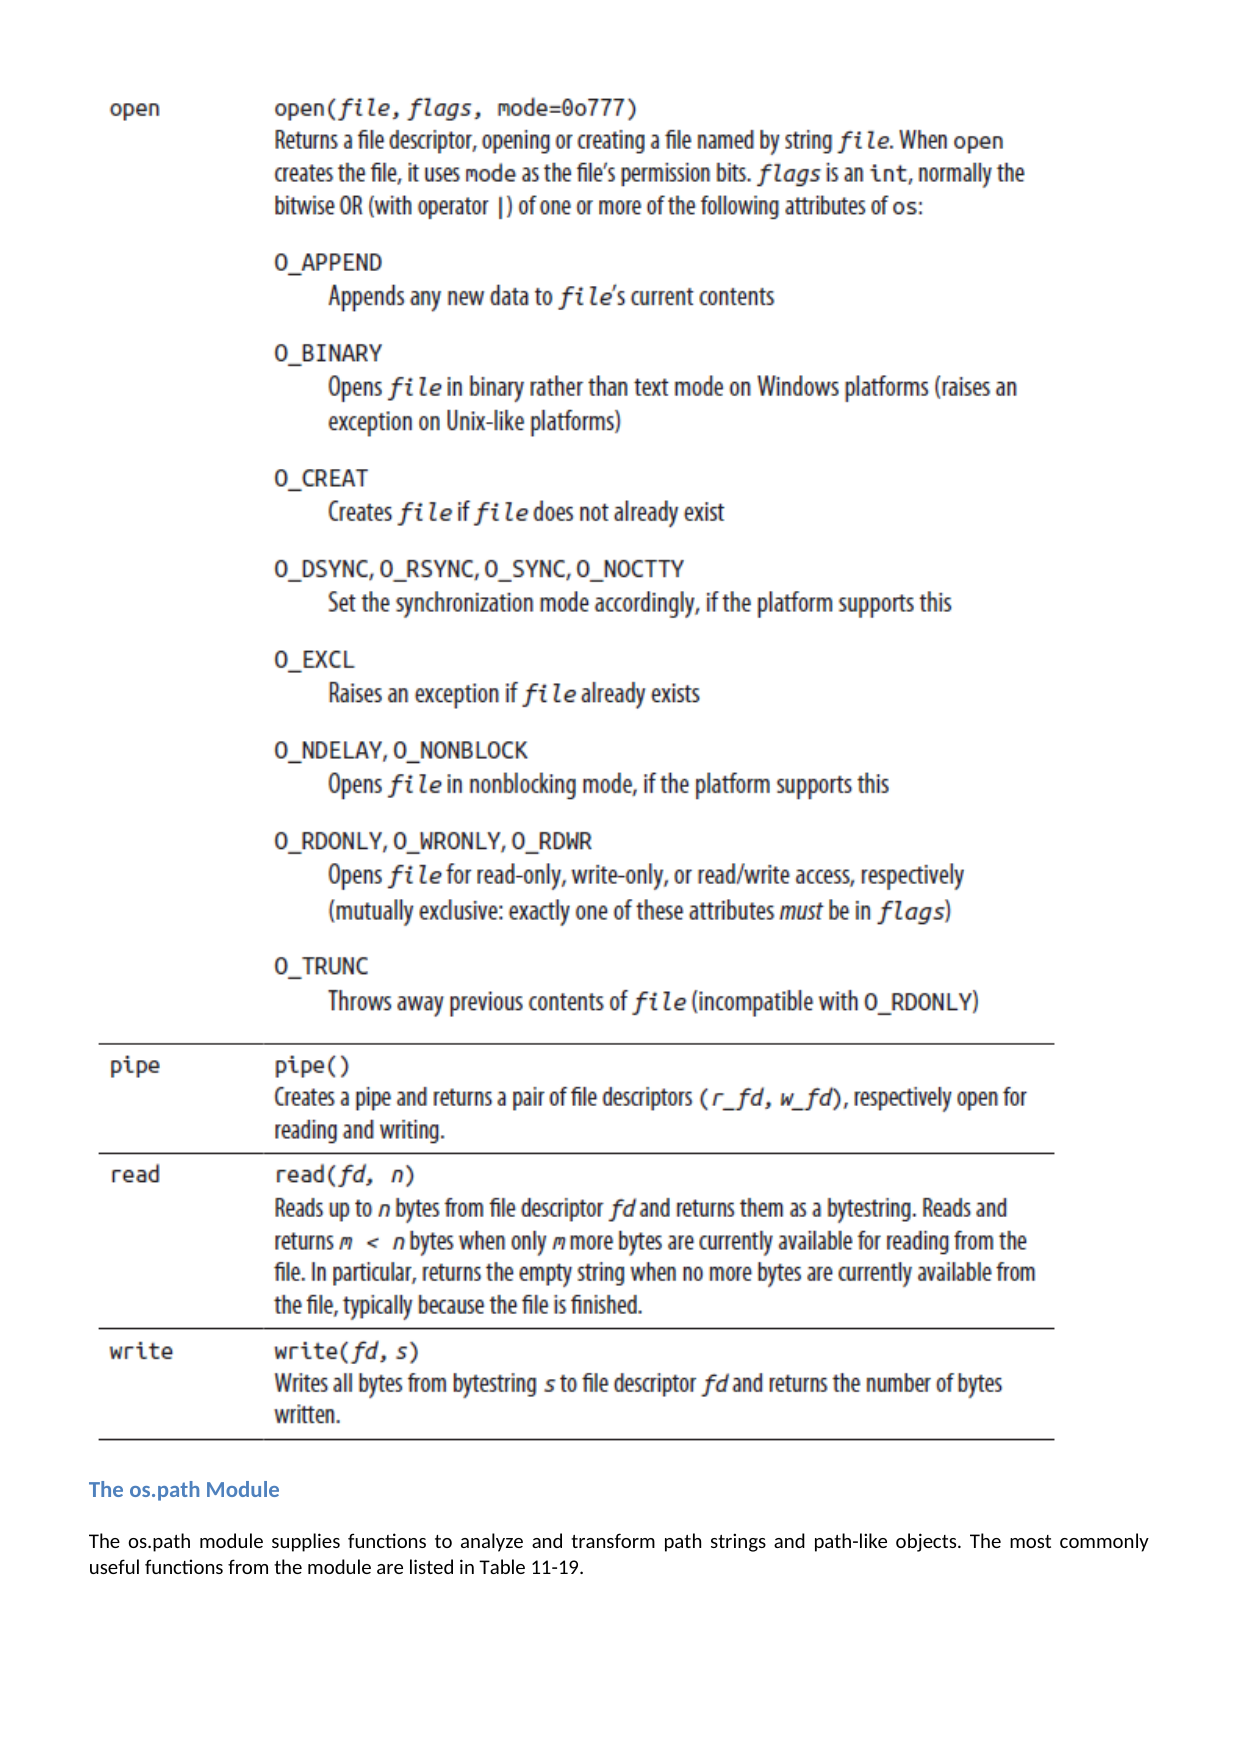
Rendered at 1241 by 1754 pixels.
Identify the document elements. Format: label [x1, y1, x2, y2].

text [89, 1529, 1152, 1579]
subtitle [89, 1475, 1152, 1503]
picture [88, 88, 1061, 1450]
